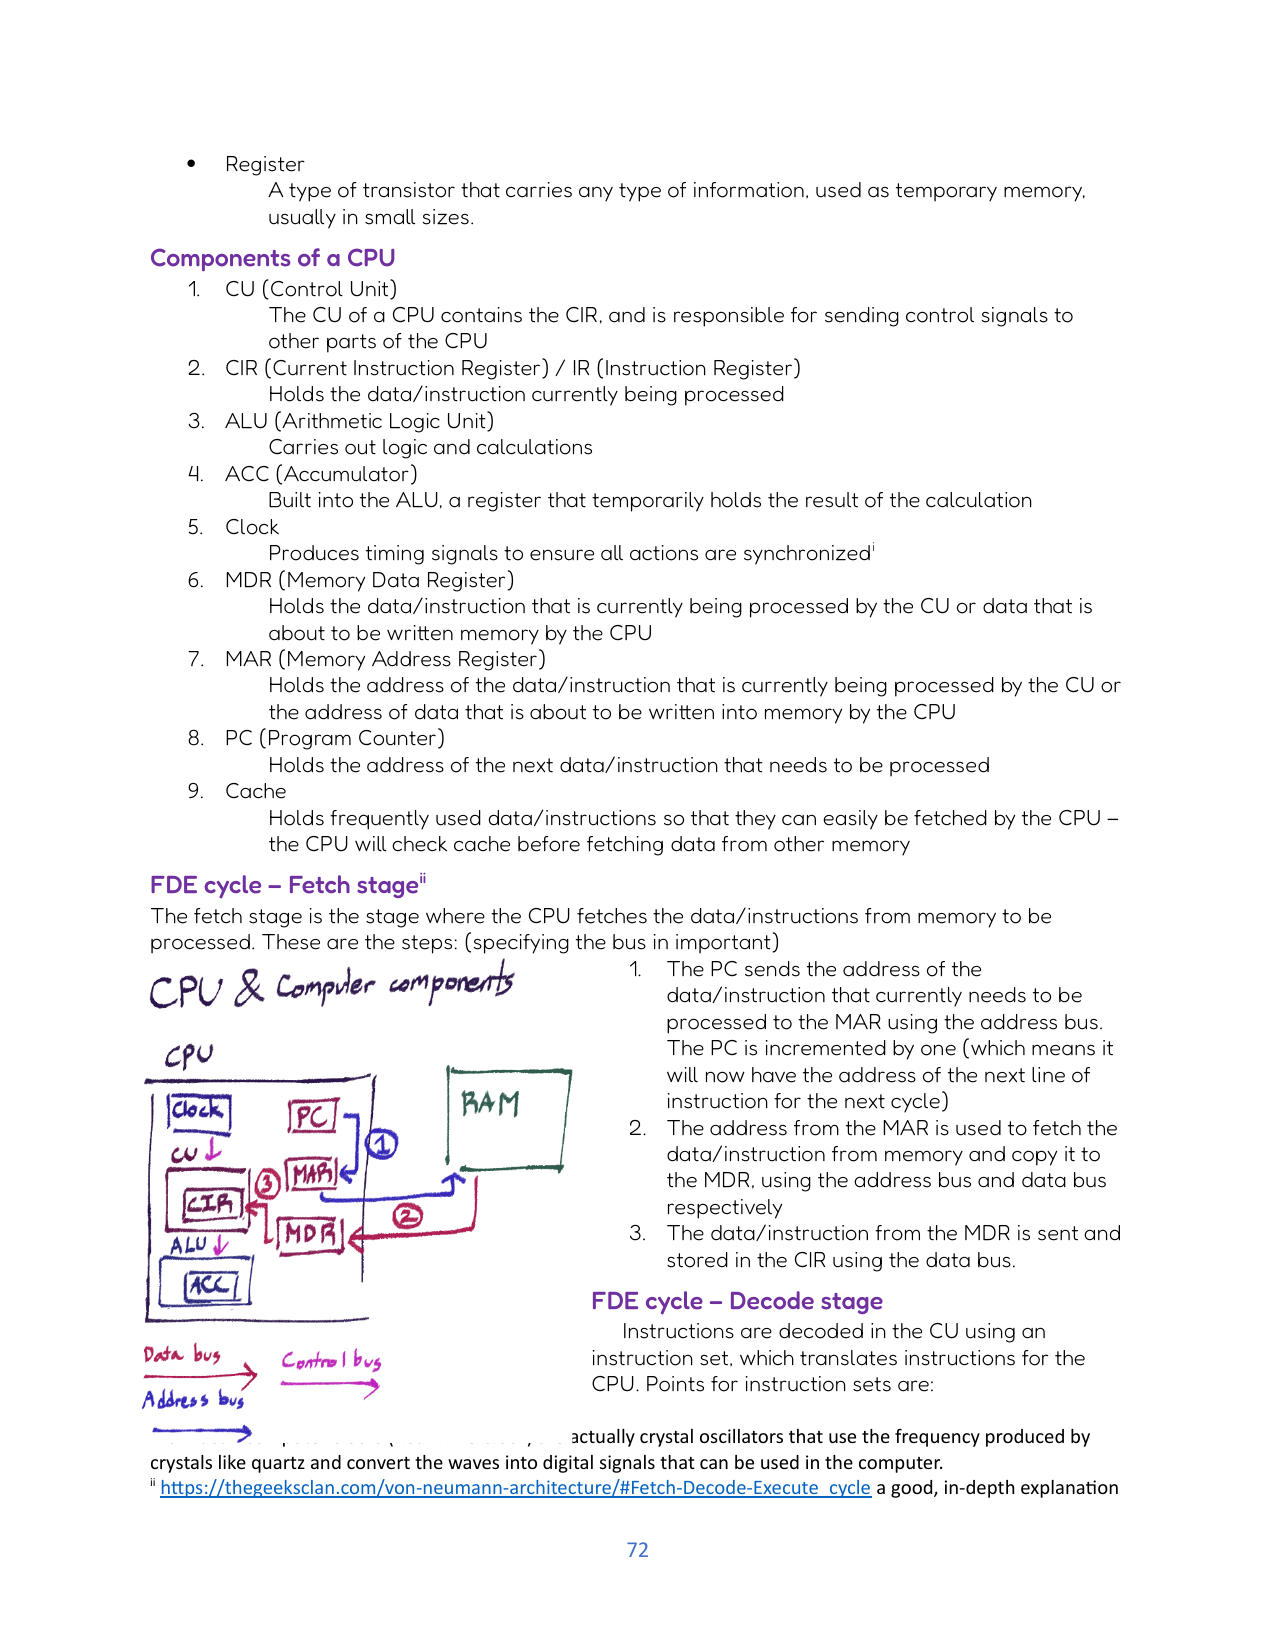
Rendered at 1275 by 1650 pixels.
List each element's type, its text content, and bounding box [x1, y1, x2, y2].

text Components of a CPU [150, 242, 1125, 272]
list PC (Program Counter) [187, 724, 1125, 751]
text Holds frequently used data/instructions so that they can easily be fetched by the CPU – the CPU will check cache before fetching data from other memory [268, 804, 1125, 857]
list The address from the MAR is used to fetch the data/instruction from memory and copy it to the MDR, using the address bus and data bus respectively [573, 1113, 1125, 1219]
text The CU of a CPU contains the CIR, and is responsible for sending control signals to other parts of the CPU [268, 301, 1125, 354]
text Holds the address of the data/instruction that is currently being processed by the CU or the address of data that is about to be written into memory by the CPU [268, 671, 1125, 724]
text FDE cycle – Fetch stage [150, 869, 1125, 899]
list Register [187, 150, 1125, 176]
list Clock [187, 513, 1125, 539]
list The data/instruction from the MDR is sent and stored in the CIR using the data bus. [573, 1219, 1125, 1272]
list MAR (Memory Address Register) [187, 645, 1125, 671]
list MDR (Memory Data Register) [187, 566, 1125, 592]
list ACC (Accumulator) [187, 460, 1125, 486]
text Instructions are decoded in the CU using an instruction set, which translates instructions for the CPU. Points for instruction sets are: [573, 1317, 1125, 1397]
text Produces timing signals to ensure all actions are synchronized [268, 539, 1125, 566]
text FDE cycle – Decode stage [573, 1285, 1125, 1315]
text Holds the data/instruction currently being processed [268, 380, 1125, 407]
list The PC sends the address of the data/instruction that currently needs to be processed to the MAR using the address bus. The PC is incremented by one (which means it will now have the address of the next line of instruction for the next cycle) [187, 955, 1125, 1113]
list CU (Control Unit) [187, 274, 1125, 301]
picture [141, 958, 573, 1443]
text Holds the address of the next data/instruction that needs to be processed [268, 751, 1125, 777]
list ALU (Arithmetic Logic Unit) [187, 407, 1125, 433]
text Holds the data/instruction that is currently being processed by the CU or data that is about to be written memory by the CPU [268, 592, 1125, 645]
text Built into the ALU, a register that temporarily holds the result of the calculation [268, 486, 1125, 513]
list CIR (Current Instruction Register) / IR (Instruction Register) [187, 354, 1125, 380]
text The fetch stage is the stage where the CPU fetches the data/instructions from memory to be processed. These are the steps: (specifying the bus in important) [150, 902, 1125, 955]
text Carries out logic and calculations [268, 433, 1125, 460]
list Cache [187, 777, 1125, 804]
text A type of transistor that carries any type of information, used as temporary memory, usually in small sizes. [268, 176, 1125, 229]
